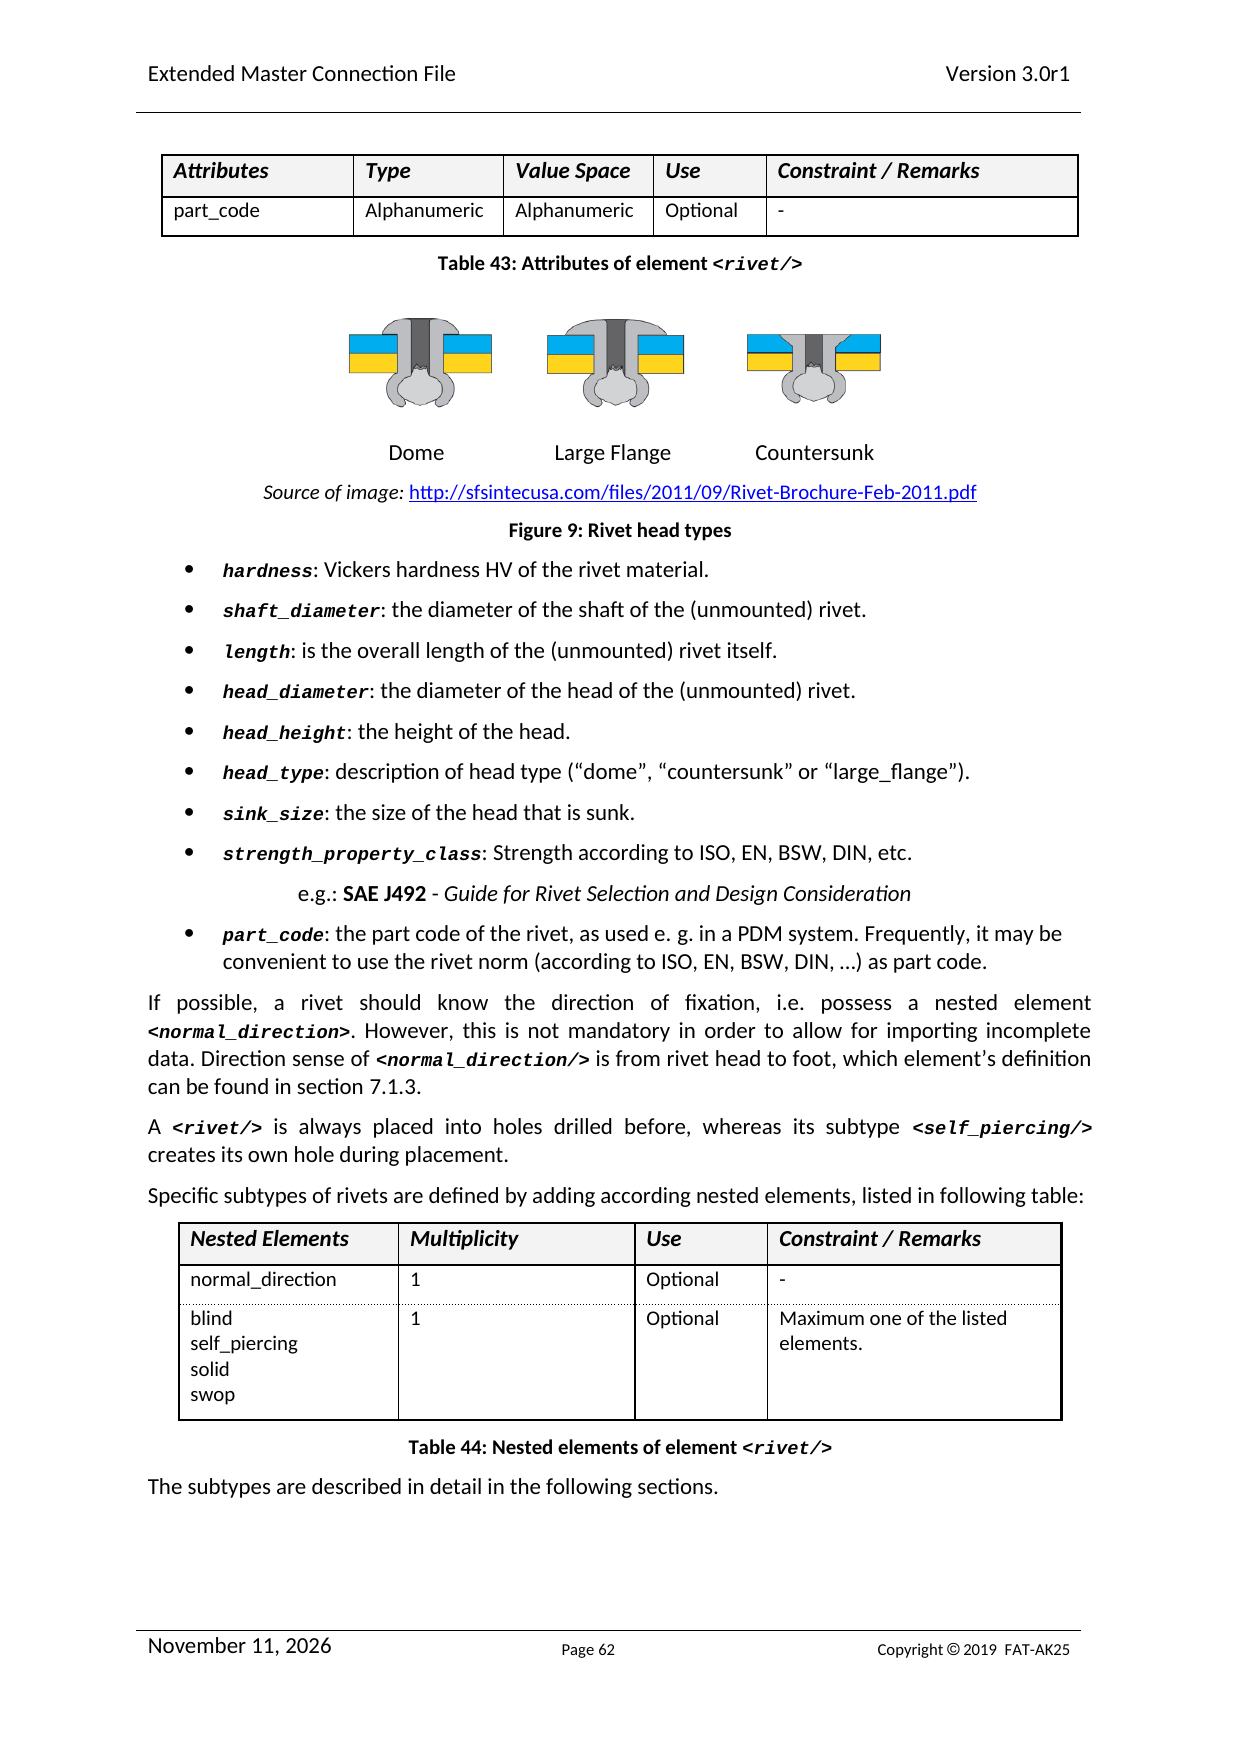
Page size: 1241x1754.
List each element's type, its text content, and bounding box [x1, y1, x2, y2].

picture [718, 296, 915, 426]
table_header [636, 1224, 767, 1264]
text Specific subtypes of rivets are defined by adding according nested elements, listed in following table: [148, 1181, 1092, 1209]
text If possible, a rivet should know the direction of fixation, i.e. possess a nested element <normal_direction>. However, this is not mandatory in order to allow for importing incomplete data. Direction sense of <normal_direction/> is from rivet head to foot, which element’s definition can be found in section 7.1.3. [148, 988, 1092, 1100]
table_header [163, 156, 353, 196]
list strength_property_class: Strength according to ISO, EN, BSW, DIN, etc. [185, 838, 1092, 866]
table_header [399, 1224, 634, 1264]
picture [325, 288, 516, 426]
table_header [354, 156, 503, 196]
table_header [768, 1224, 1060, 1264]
text Figure 9: Rivet head types [148, 517, 1092, 542]
list sink_size: the size of the head that is sunk. [185, 798, 1092, 826]
list hardness: Vickers hardness HV of the rivet material. [185, 555, 1092, 583]
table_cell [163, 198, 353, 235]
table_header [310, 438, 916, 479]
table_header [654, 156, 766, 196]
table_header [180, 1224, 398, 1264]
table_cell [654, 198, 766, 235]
text A <rivet/> is always placed into holes drilled before, whereas its subtype <self_piercing/> creates its own hole during placement. [148, 1112, 1092, 1168]
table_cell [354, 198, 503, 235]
list head_type: description of head type (“dome”, “countersunk” or “large_flange”). [185, 757, 1092, 785]
picture [520, 295, 713, 426]
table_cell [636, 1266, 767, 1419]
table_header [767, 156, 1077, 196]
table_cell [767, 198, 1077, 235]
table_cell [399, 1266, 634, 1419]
text Source of image: http://sfsintecusa.com/files/2011/09/Rivet-Brochure-Feb-2011.pdf [148, 479, 1092, 504]
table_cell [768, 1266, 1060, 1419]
list head_diameter: the diameter of the head of the (unmounted) rivet. [185, 676, 1092, 704]
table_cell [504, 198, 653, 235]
list length: is the overall length of the (unmounted) rivet itself. [185, 636, 1092, 664]
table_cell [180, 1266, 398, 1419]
list shaft_diameter: the diameter of the shaft of the (unmounted) rivet. [185, 595, 1092, 623]
text The subtypes are described in detail in the following sections. [148, 1472, 1092, 1500]
list head_height: the height of the head. [185, 717, 1092, 745]
list part_code: the part code of the rivet, as used e. g. in a PDM system. Frequently, it may be convenient to use the rivet norm (according to ISO, EN, BSW, DIN, …) as part code. [185, 919, 1092, 975]
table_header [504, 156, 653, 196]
text e.g.: SAE J492 - Guide for Rivet Selection and Design Consideration [298, 879, 1092, 907]
